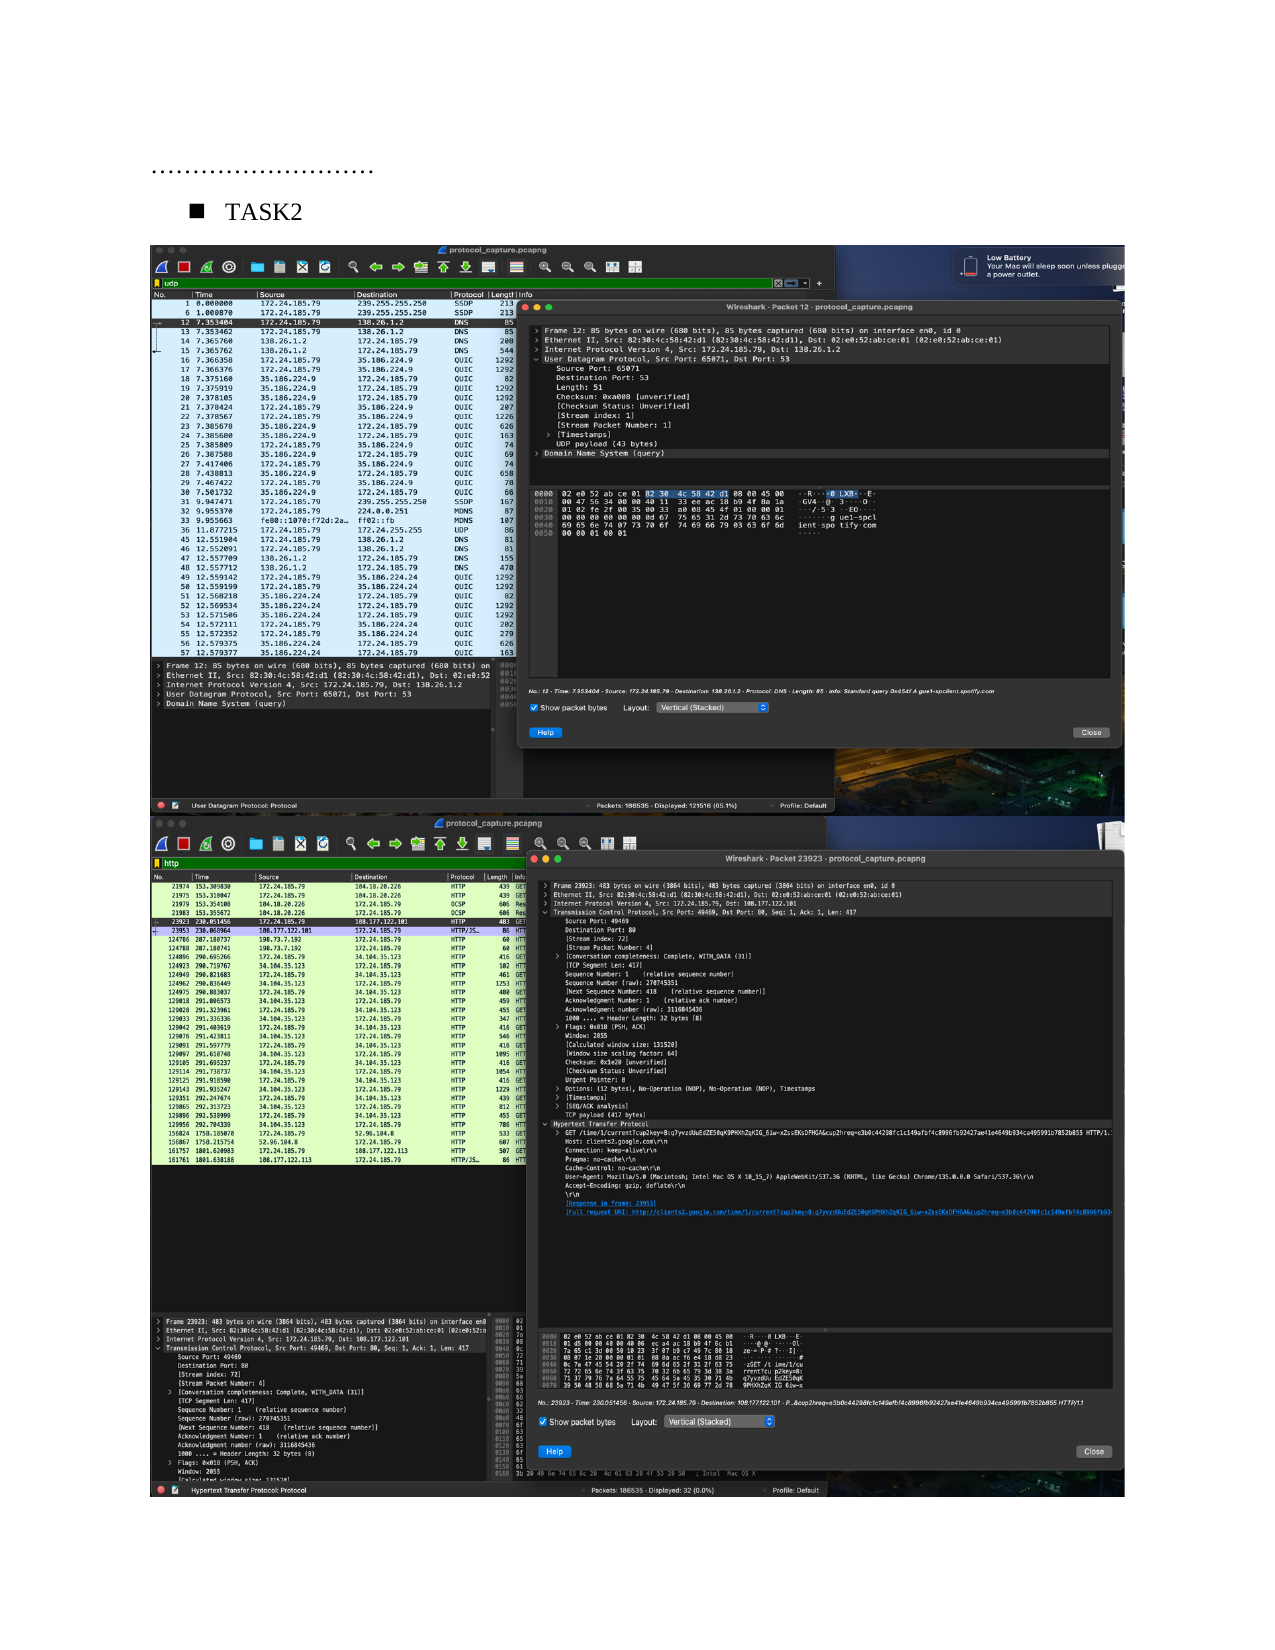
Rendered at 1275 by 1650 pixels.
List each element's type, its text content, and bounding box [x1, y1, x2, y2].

list TASK2 [187, 197, 1125, 226]
text ……………………… [150, 150, 1125, 179]
picture [150, 245, 1125, 1497]
